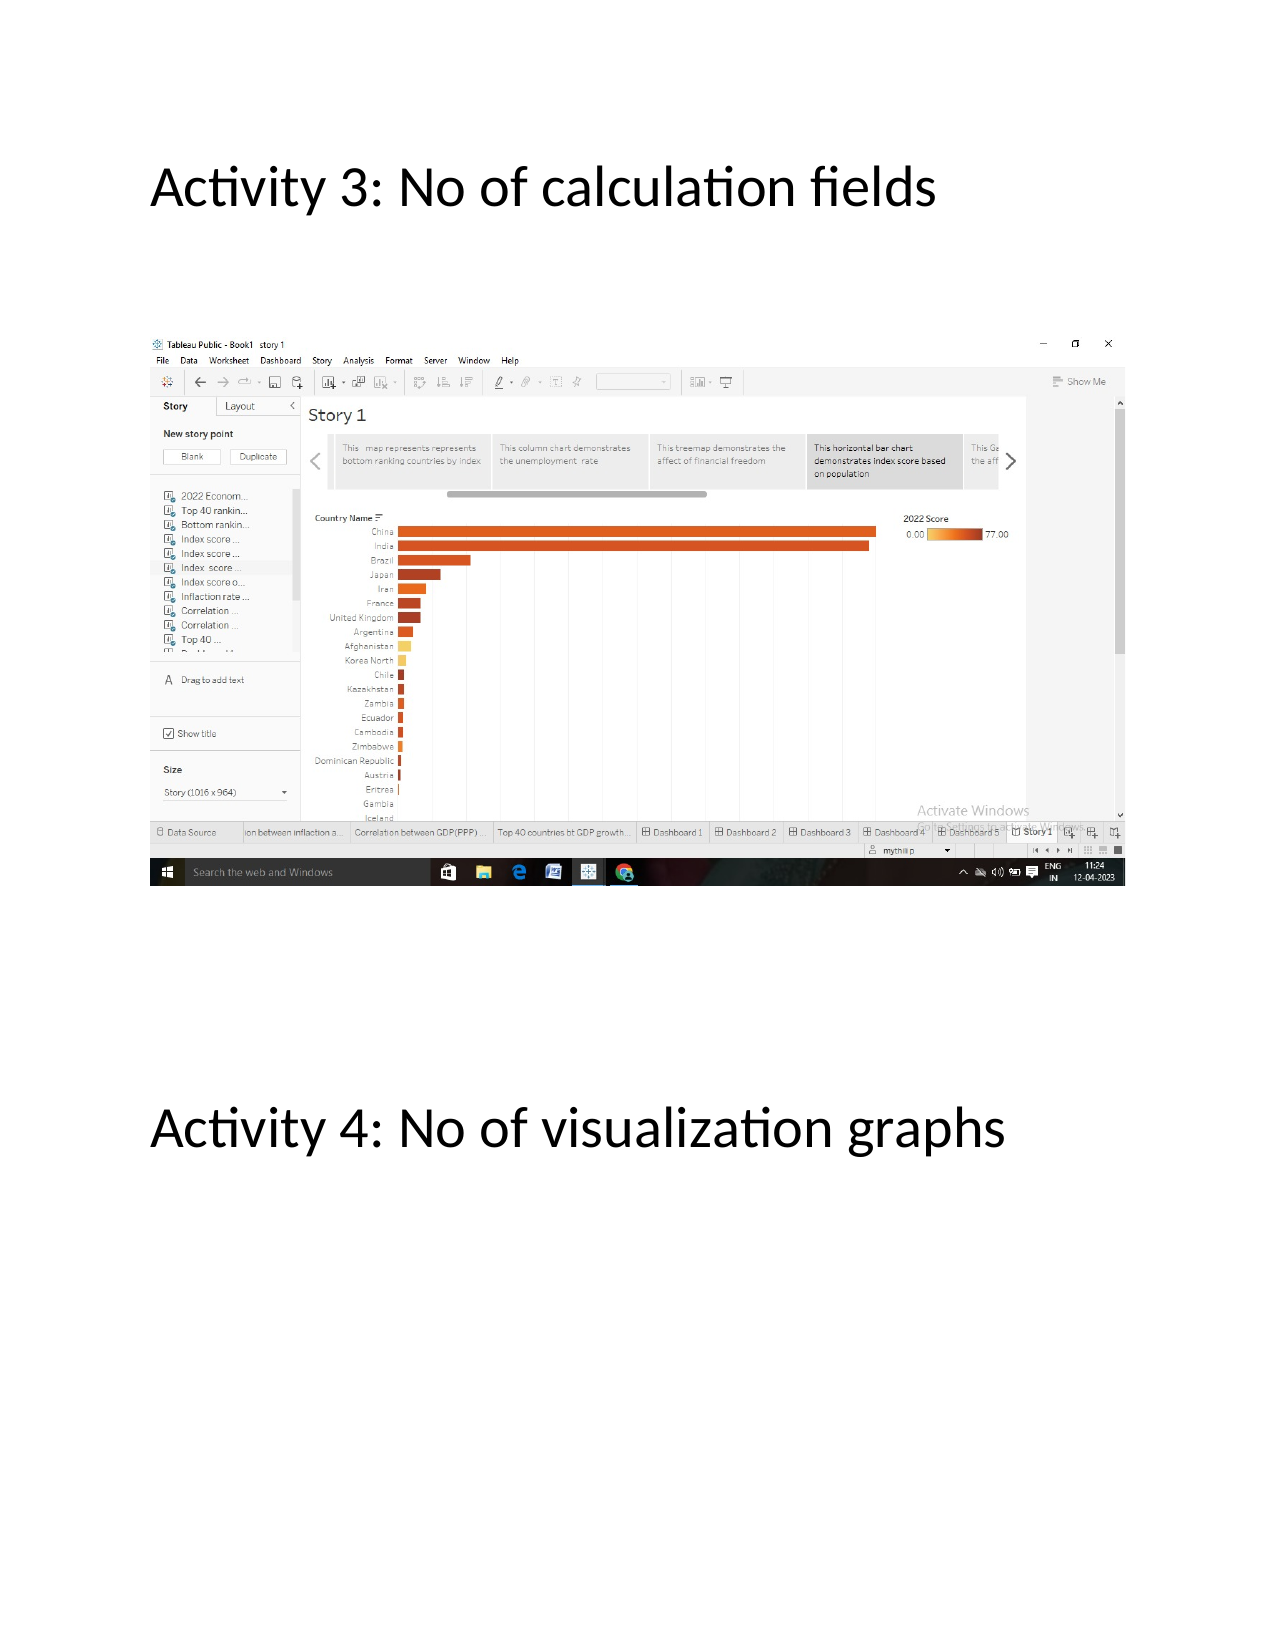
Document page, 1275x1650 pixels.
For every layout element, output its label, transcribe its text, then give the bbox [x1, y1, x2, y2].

text Activity 3: No of calculation fields [150, 150, 1125, 221]
picture [150, 337, 1125, 886]
text Activity 4: No of visualization graphs [150, 1091, 1125, 1162]
